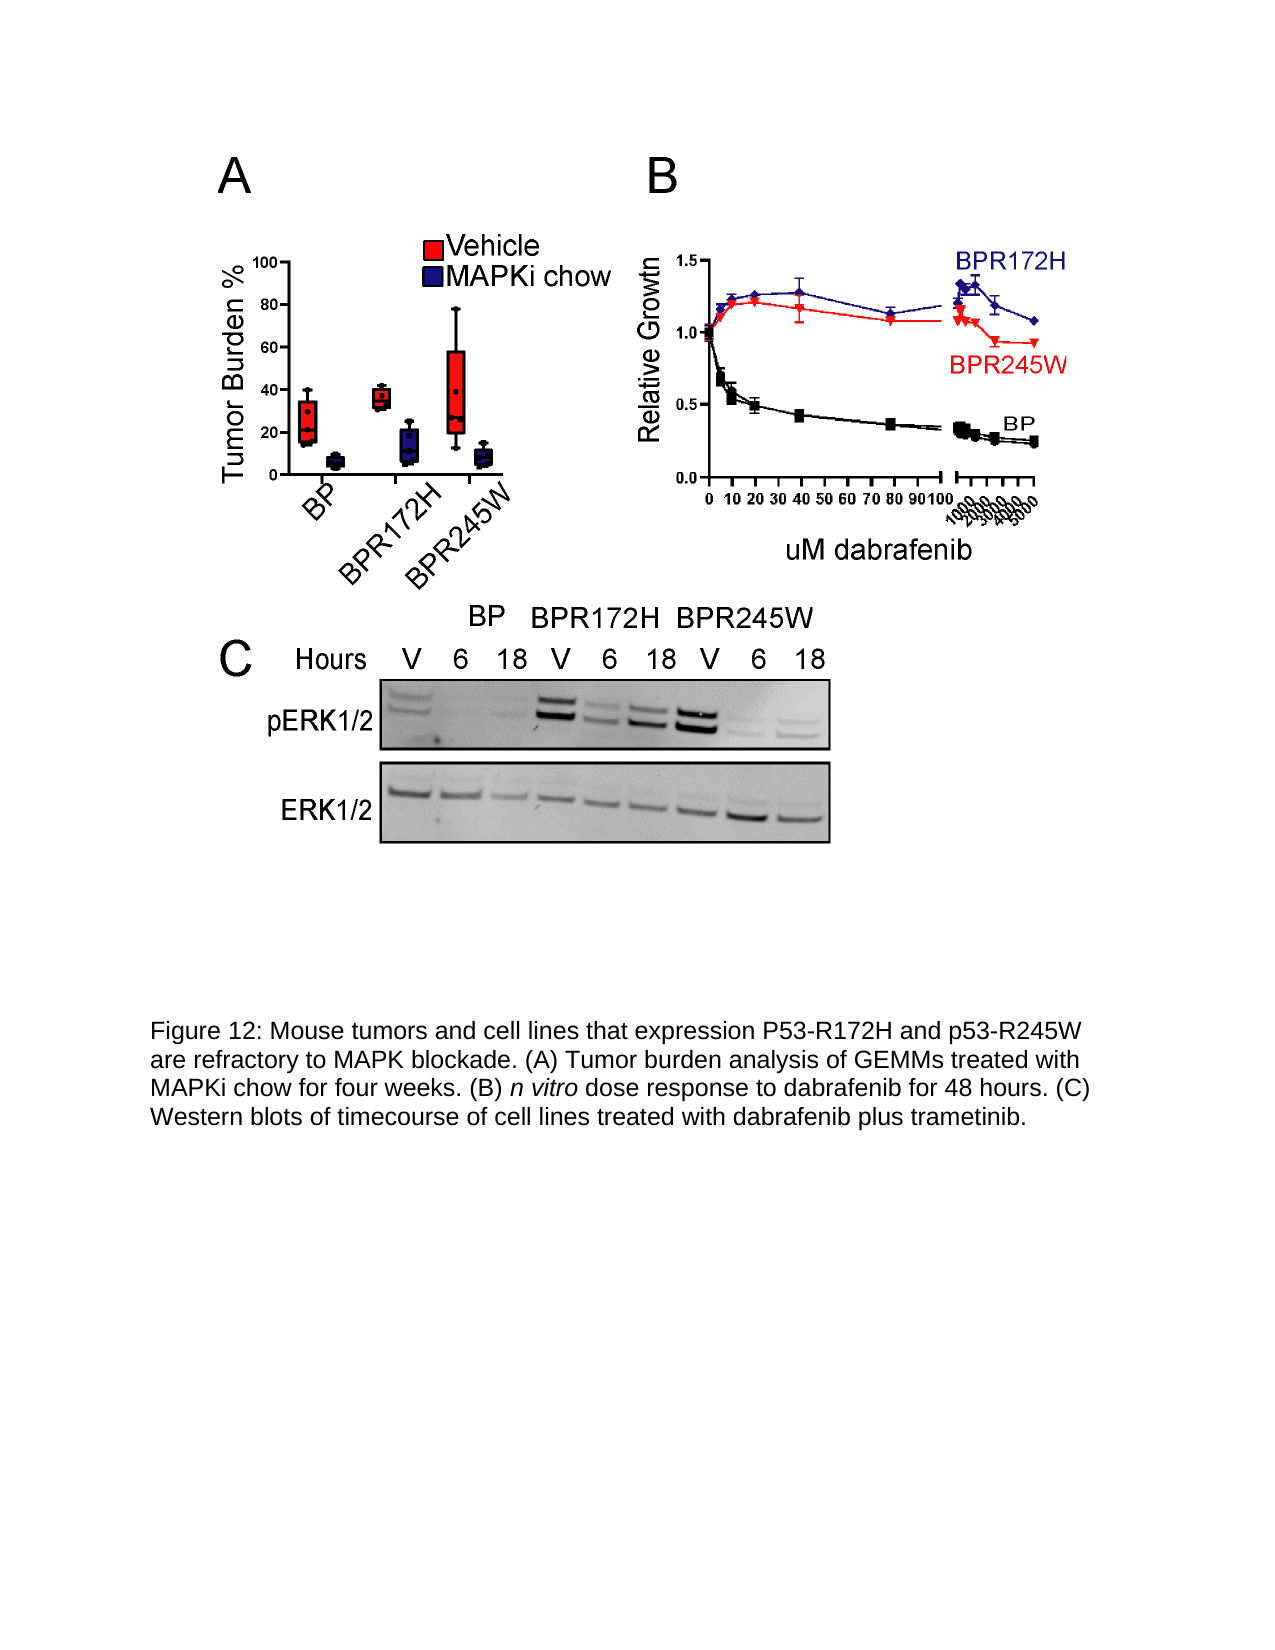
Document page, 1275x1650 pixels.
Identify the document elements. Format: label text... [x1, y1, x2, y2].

picture [208, 150, 1067, 963]
text Figure 12: Mouse tumors and cell lines that expression P53-R172H and p53-R245W are refractory to MAPK blockade. (A) Tumor burden analysis of GEMMs treated with MAPKi chow for four weeks. (B) n vitro dose response to dabrafenib for 48 hours. (C) Western blots of timecourse of cell lines treated with dabrafenib plus trametinib. [150, 1016, 1125, 1131]
